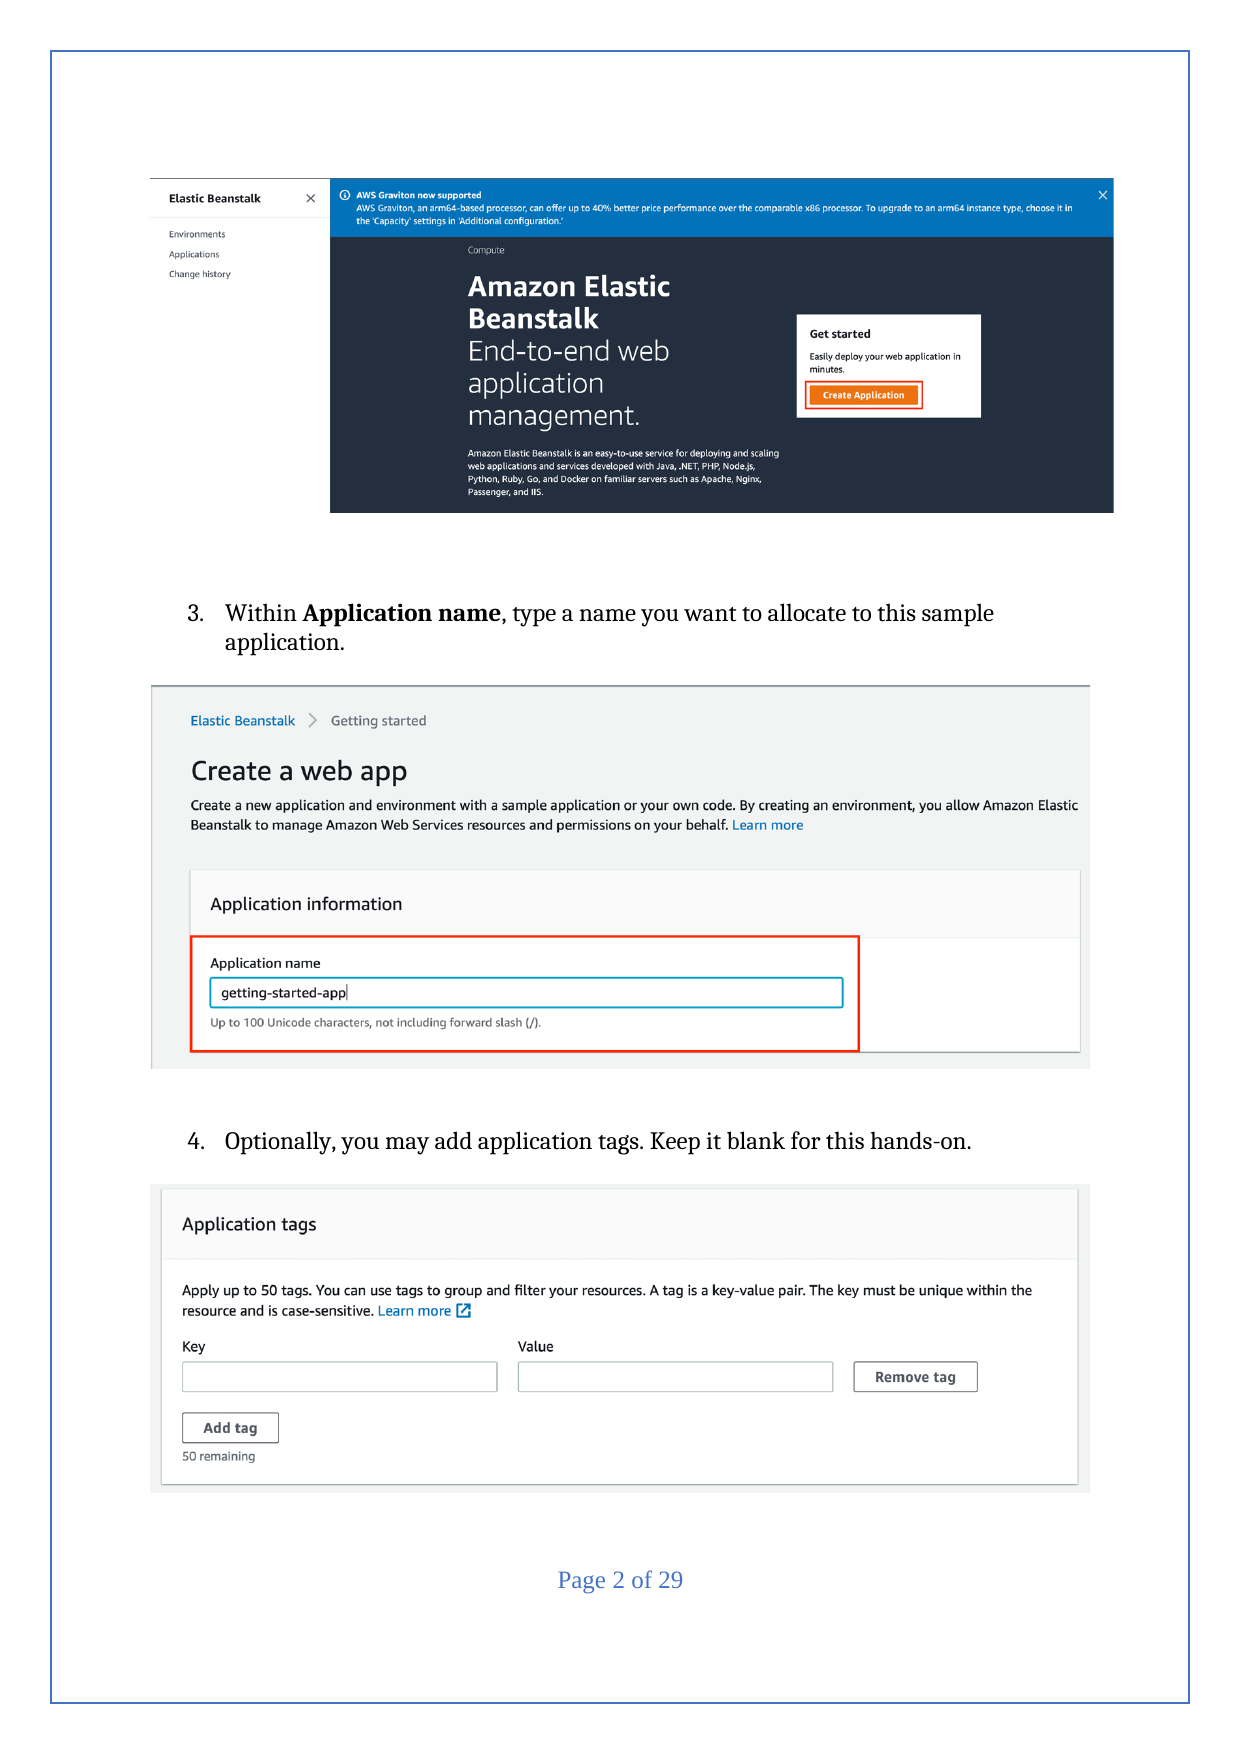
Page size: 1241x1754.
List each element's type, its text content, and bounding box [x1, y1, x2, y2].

list Within Application name, type a name you want to allocate to this sample application. [187, 599, 1090, 657]
picture [150, 685, 1091, 1069]
list Optionally, you may add application tags. Keep it blank for this hands-on. [187, 1127, 1090, 1155]
picture [150, 178, 1114, 513]
picture [150, 1184, 1091, 1493]
